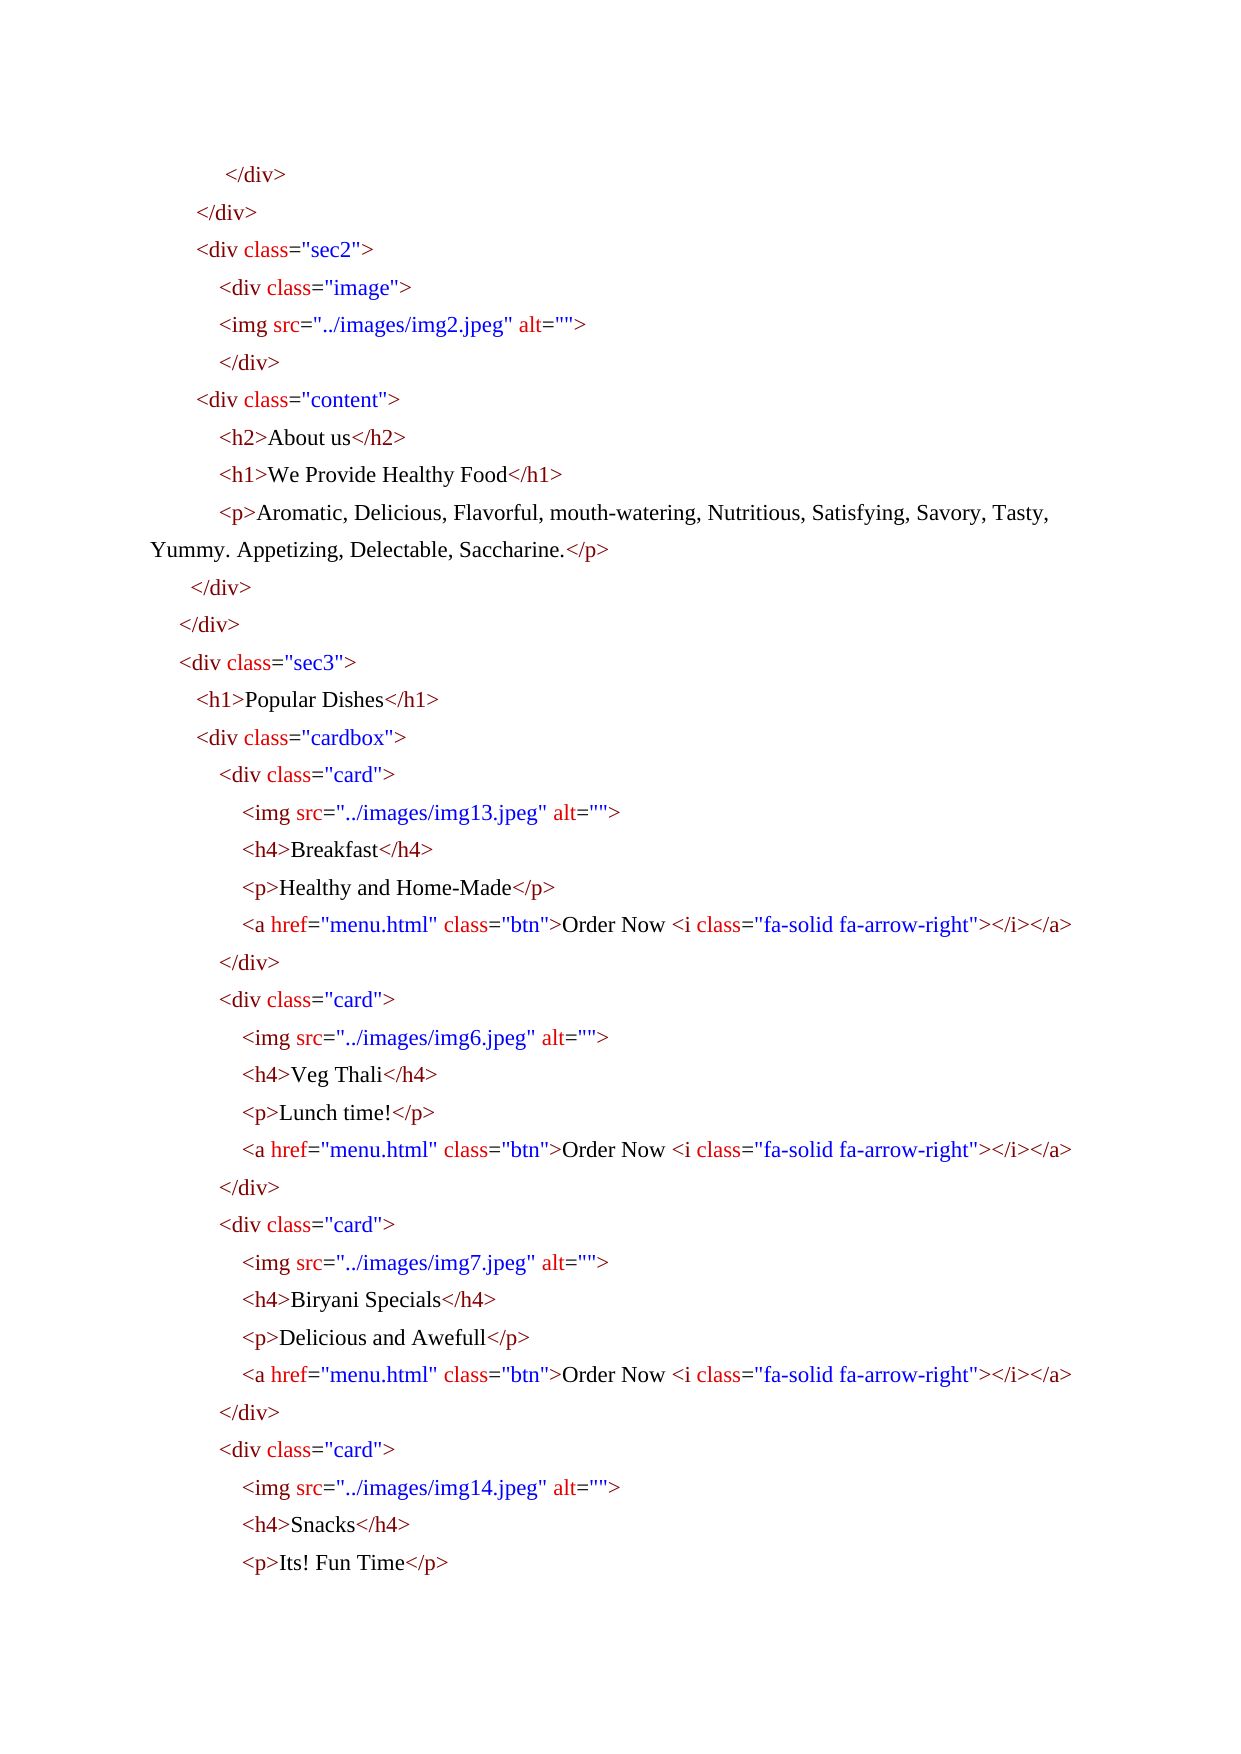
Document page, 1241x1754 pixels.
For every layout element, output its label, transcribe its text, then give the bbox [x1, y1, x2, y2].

text <h2>About us</h2> [150, 412, 1090, 450]
text <a href="menu.html" class="btn">Order Now <i class="fa-solid fa-arrow-right"></i></a> [150, 900, 1090, 937]
text <h4>Breakfast</h4> [150, 825, 1090, 862]
text </div> [150, 187, 1090, 225]
text </div> [150, 337, 1090, 375]
text </div> [150, 150, 1090, 187]
text <p>Healthy and Home-Made</p> [150, 862, 1090, 900]
text <div class="image"> [150, 262, 1090, 300]
text <p>Lunch time!</p> [150, 1087, 1090, 1125]
text </div> [150, 1162, 1090, 1200]
text <a href="menu.html" class="btn">Order Now <i class="fa-solid fa-arrow-right"></i></a> [150, 1125, 1090, 1162]
text <div class="card"> [150, 750, 1090, 787]
text <div class="card"> [150, 975, 1090, 1012]
text <h4>Snacks</h4> [150, 1500, 1090, 1537]
text </div> [150, 600, 1090, 637]
text <div class="cardbox"> [150, 712, 1090, 750]
text <p>Aromatic, Delicious, Flavorful, mouth-watering, Nutritious, Satisfying, Savory, Tasty, Yummy. Appetizing, Delectable, Saccharine.</p> [150, 487, 1090, 562]
text </div> [150, 1387, 1090, 1425]
text <h1>Popular Dishes</h1> [150, 675, 1090, 712]
text <p>Delicious and Awefull</p> [150, 1312, 1090, 1350]
text <div class="sec2"> [150, 225, 1090, 262]
text <img src="../images/img14.jpeg" alt=""> [150, 1462, 1090, 1500]
text <div class="card"> [150, 1425, 1090, 1462]
text </div> [150, 562, 1090, 600]
text <div class="content"> [150, 375, 1090, 412]
text </div> [150, 937, 1090, 975]
text <div class="sec3"> [150, 637, 1090, 675]
text <p>Its! Fun Time</p> [150, 1537, 1090, 1575]
text <img src="../images/img2.jpeg" alt=""> [150, 300, 1090, 337]
text <img src="../images/img7.jpeg" alt=""> [150, 1237, 1090, 1275]
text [150, 1350, 1090, 1387]
text <h4>Biryani Specials</h4> [150, 1275, 1090, 1312]
text <h4>Veg Thali</h4> [150, 1050, 1090, 1087]
text <h1>We Provide Healthy Food</h1> [150, 450, 1090, 487]
text <img src="../images/img13.jpeg" alt=""> [150, 787, 1090, 825]
text <div class="card"> [150, 1200, 1090, 1237]
text <img src="../images/img6.jpeg" alt=""> [150, 1012, 1090, 1050]
